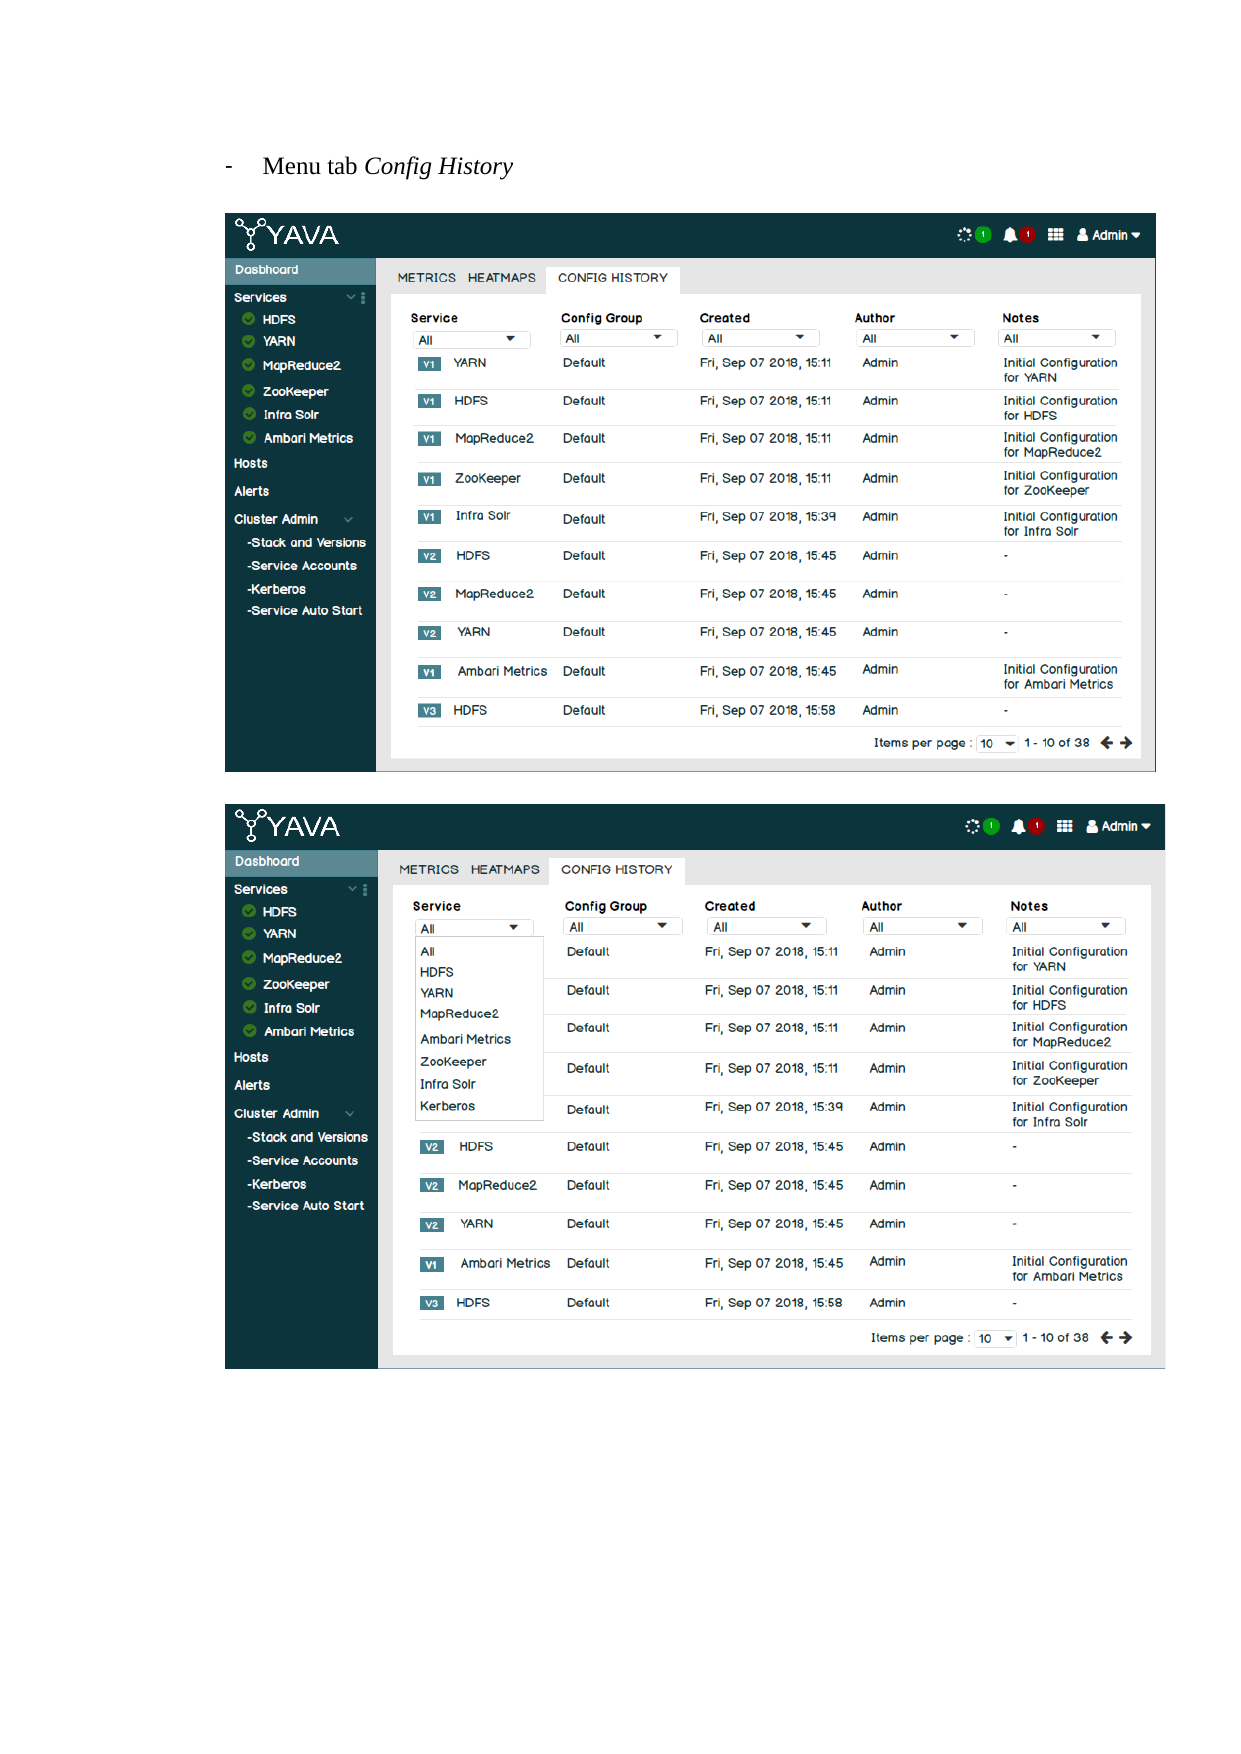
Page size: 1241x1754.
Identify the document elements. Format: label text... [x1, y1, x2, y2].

picture [225, 213, 1166, 772]
list Menu tab Config History [225, 150, 1090, 181]
picture [225, 804, 1166, 1369]
